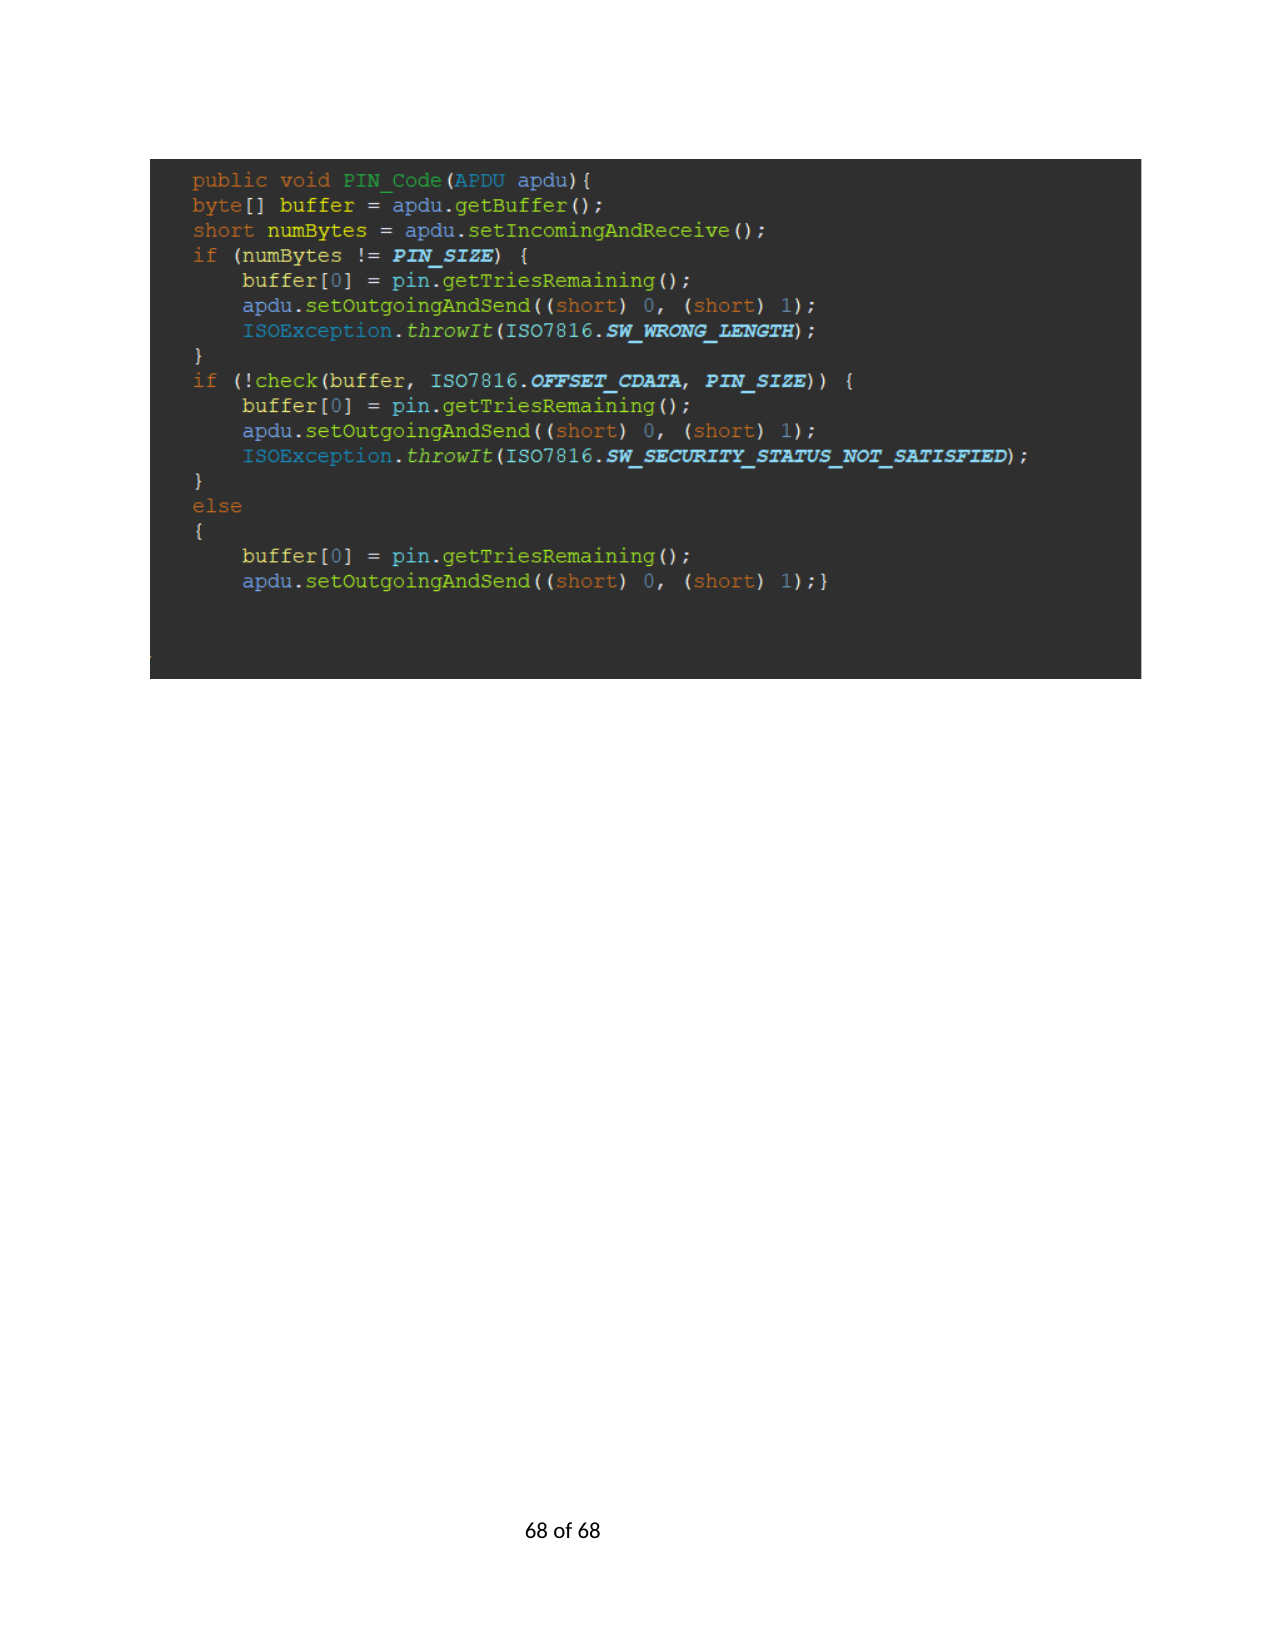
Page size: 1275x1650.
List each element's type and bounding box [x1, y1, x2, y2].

picture [150, 159, 1142, 679]
